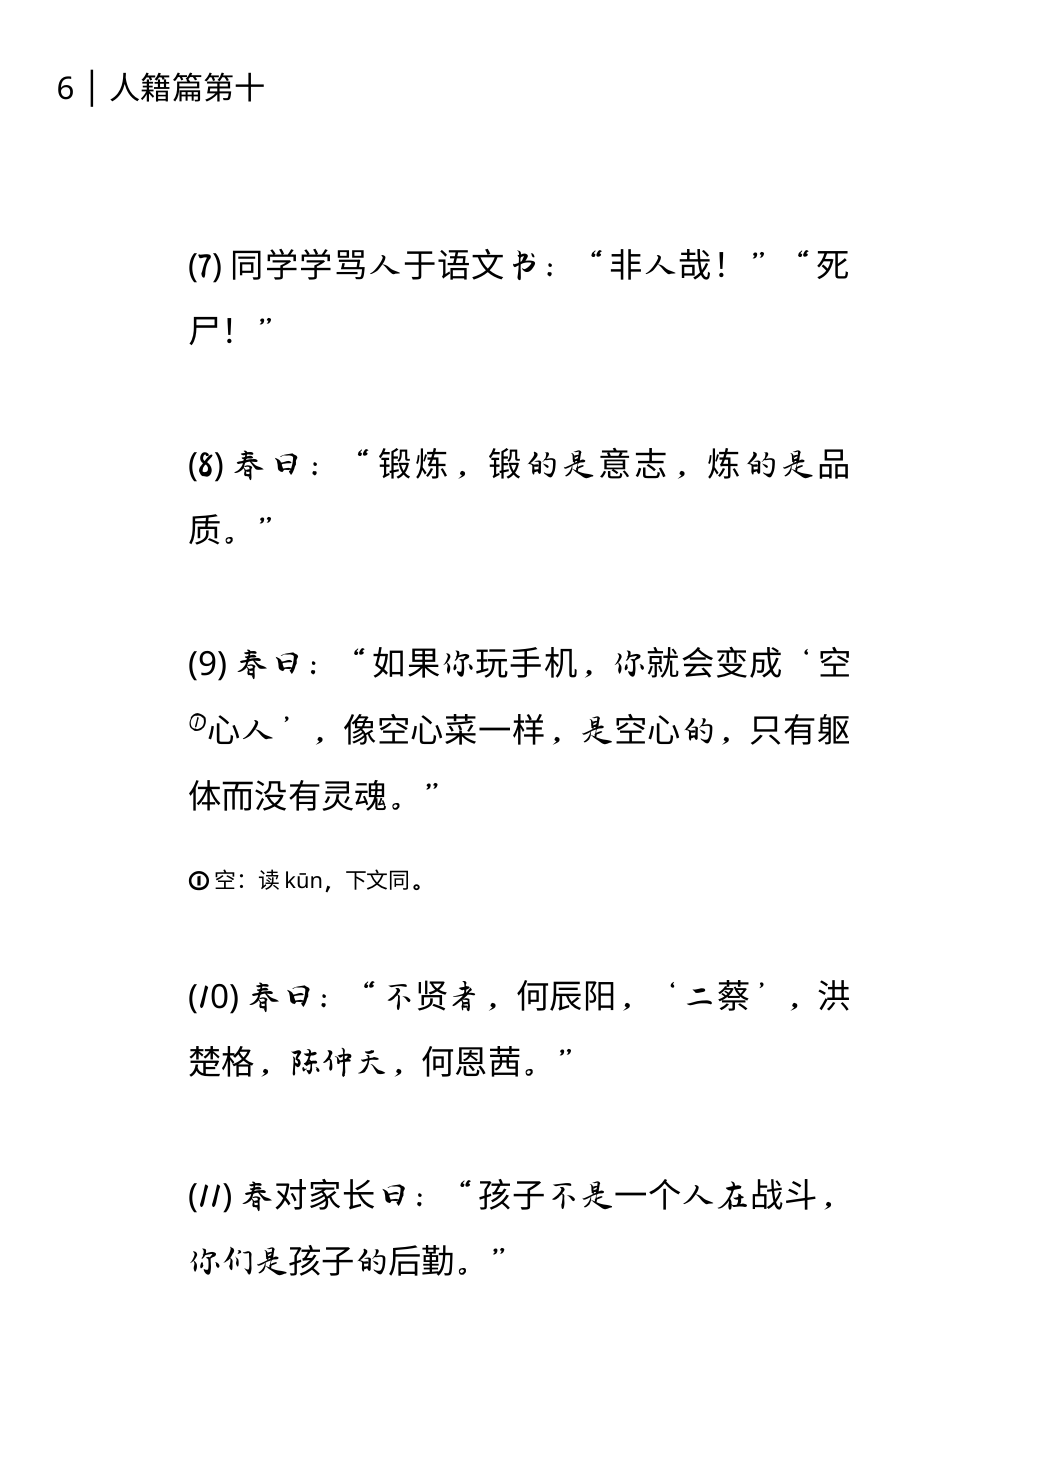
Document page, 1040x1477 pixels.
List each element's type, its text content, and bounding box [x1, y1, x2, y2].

list 春曰：“如果你玩手机，你就会变成‘空①心人’，像空心菜一样，是空心的，只有躯体而没有灵魂。” [188, 632, 852, 831]
list 同学学骂人于语文书：“非人哉！”“死尸！” [188, 233, 852, 366]
list 春曰：“不贤者，何辰阳，‘二蔡’，洪楚格，陈仲天，何恩茜。” [188, 964, 852, 1097]
list 春曰：“锻炼，锻的是意志，炼的是品质。” [188, 432, 852, 565]
text ①空：读kūn，下文同。 [188, 864, 852, 897]
list 春对家长曰：“孩子不是一个人在战斗，你们是孩子的后勤。” [188, 1163, 852, 1296]
